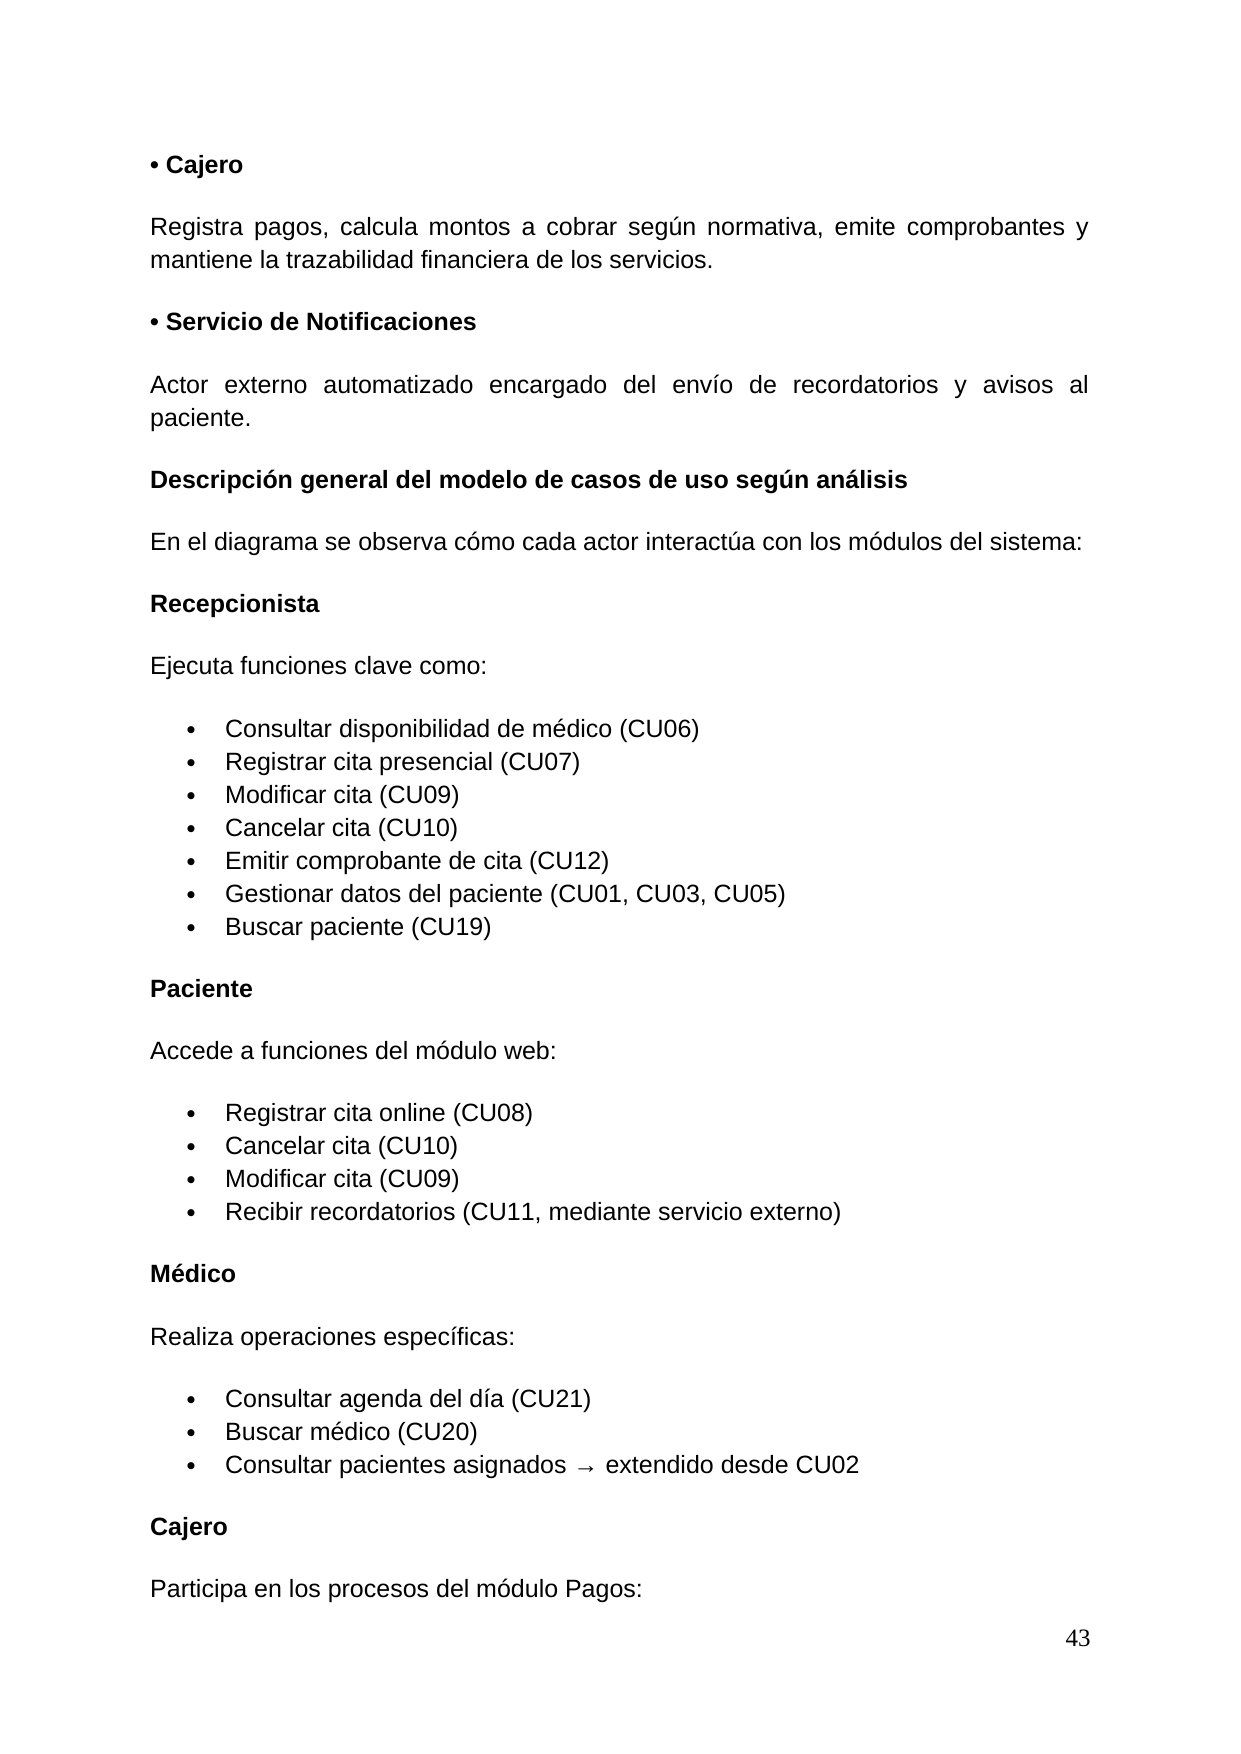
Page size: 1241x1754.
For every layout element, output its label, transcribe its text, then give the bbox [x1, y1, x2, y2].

list Recibir recordatorios (CU11, mediante servicio externo) [187, 1197, 1090, 1226]
text Ejecuta funciones clave como: [150, 651, 1090, 680]
list Consultar pacientes asignados → extendido desde CU02 [187, 1450, 1090, 1479]
text Descripción general del modelo de casos de uso según análisis [150, 465, 1090, 493]
list Buscar médico (CU20) [187, 1417, 1090, 1446]
text Cajero [150, 1512, 1090, 1541]
list Buscar paciente (CU19) [187, 912, 1090, 940]
text Actor externo automatizado encargado del envío de recordatorios y avisos al paciente. [150, 369, 1090, 431]
text Registra pagos, calcula montos a cobrar según normativa, emite comprobantes y mantiene la trazabilidad financiera de los servicios. [150, 212, 1090, 274]
text Accede a funciones del módulo web: [150, 1036, 1090, 1065]
text • Servicio de Notificaciones [150, 307, 1090, 336]
list Consultar disponibilidad de médico (CU06) [187, 713, 1090, 742]
list Gestionar datos del paciente (CU01, CU03, CU05) [187, 879, 1090, 907]
list Modificar cita (CU09) [187, 779, 1090, 808]
list Cancelar cita (CU10) [187, 813, 1090, 841]
list Cancelar cita (CU10) [187, 1131, 1090, 1160]
text Recepcionista [150, 589, 1090, 618]
text • Cajero [150, 150, 1090, 179]
list Emitir comprobante de cita (CU12) [187, 846, 1090, 874]
list Registrar cita online (CU08) [187, 1098, 1090, 1127]
text Paciente [150, 974, 1090, 1003]
text Médico [150, 1259, 1090, 1288]
list Registrar cita presencial (CU07) [187, 747, 1090, 775]
list Consultar agenda del día (CU21) [187, 1384, 1090, 1413]
list Modificar cita (CU09) [187, 1164, 1090, 1193]
text Realiza operaciones específicas: [150, 1322, 1090, 1350]
text En el diagrama se observa cómo cada actor interactúa con los módulos del sistema: [150, 527, 1090, 556]
text Participa en los procesos del módulo Pagos: [150, 1574, 1090, 1603]
